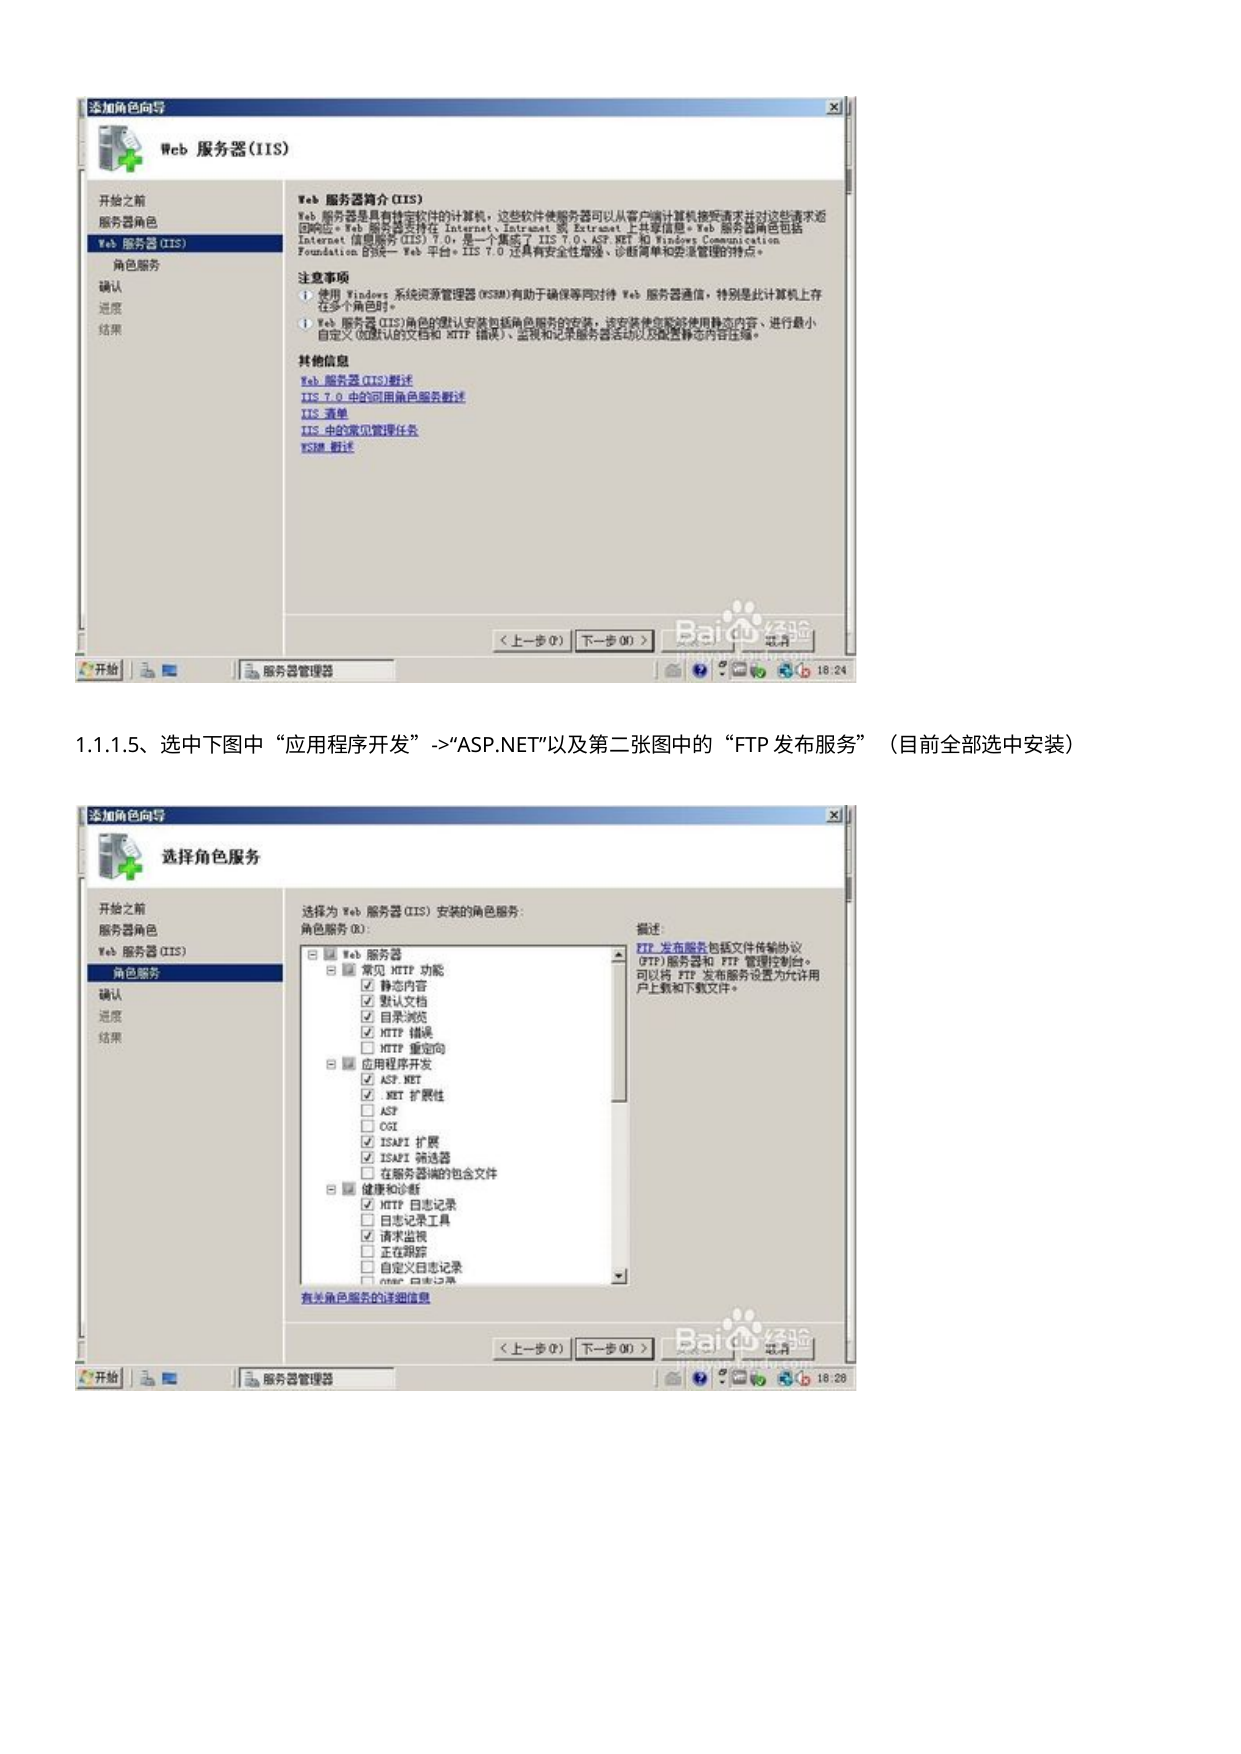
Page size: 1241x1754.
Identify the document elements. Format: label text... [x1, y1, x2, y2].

picture [75, 96, 857, 683]
picture [75, 805, 857, 1391]
text 1.1.1.5、选中下图中“应用程序开发”->“ASP.NET”以及第二张图中的“FTP发布服务”（目前全部选中安装） [75, 727, 1165, 760]
